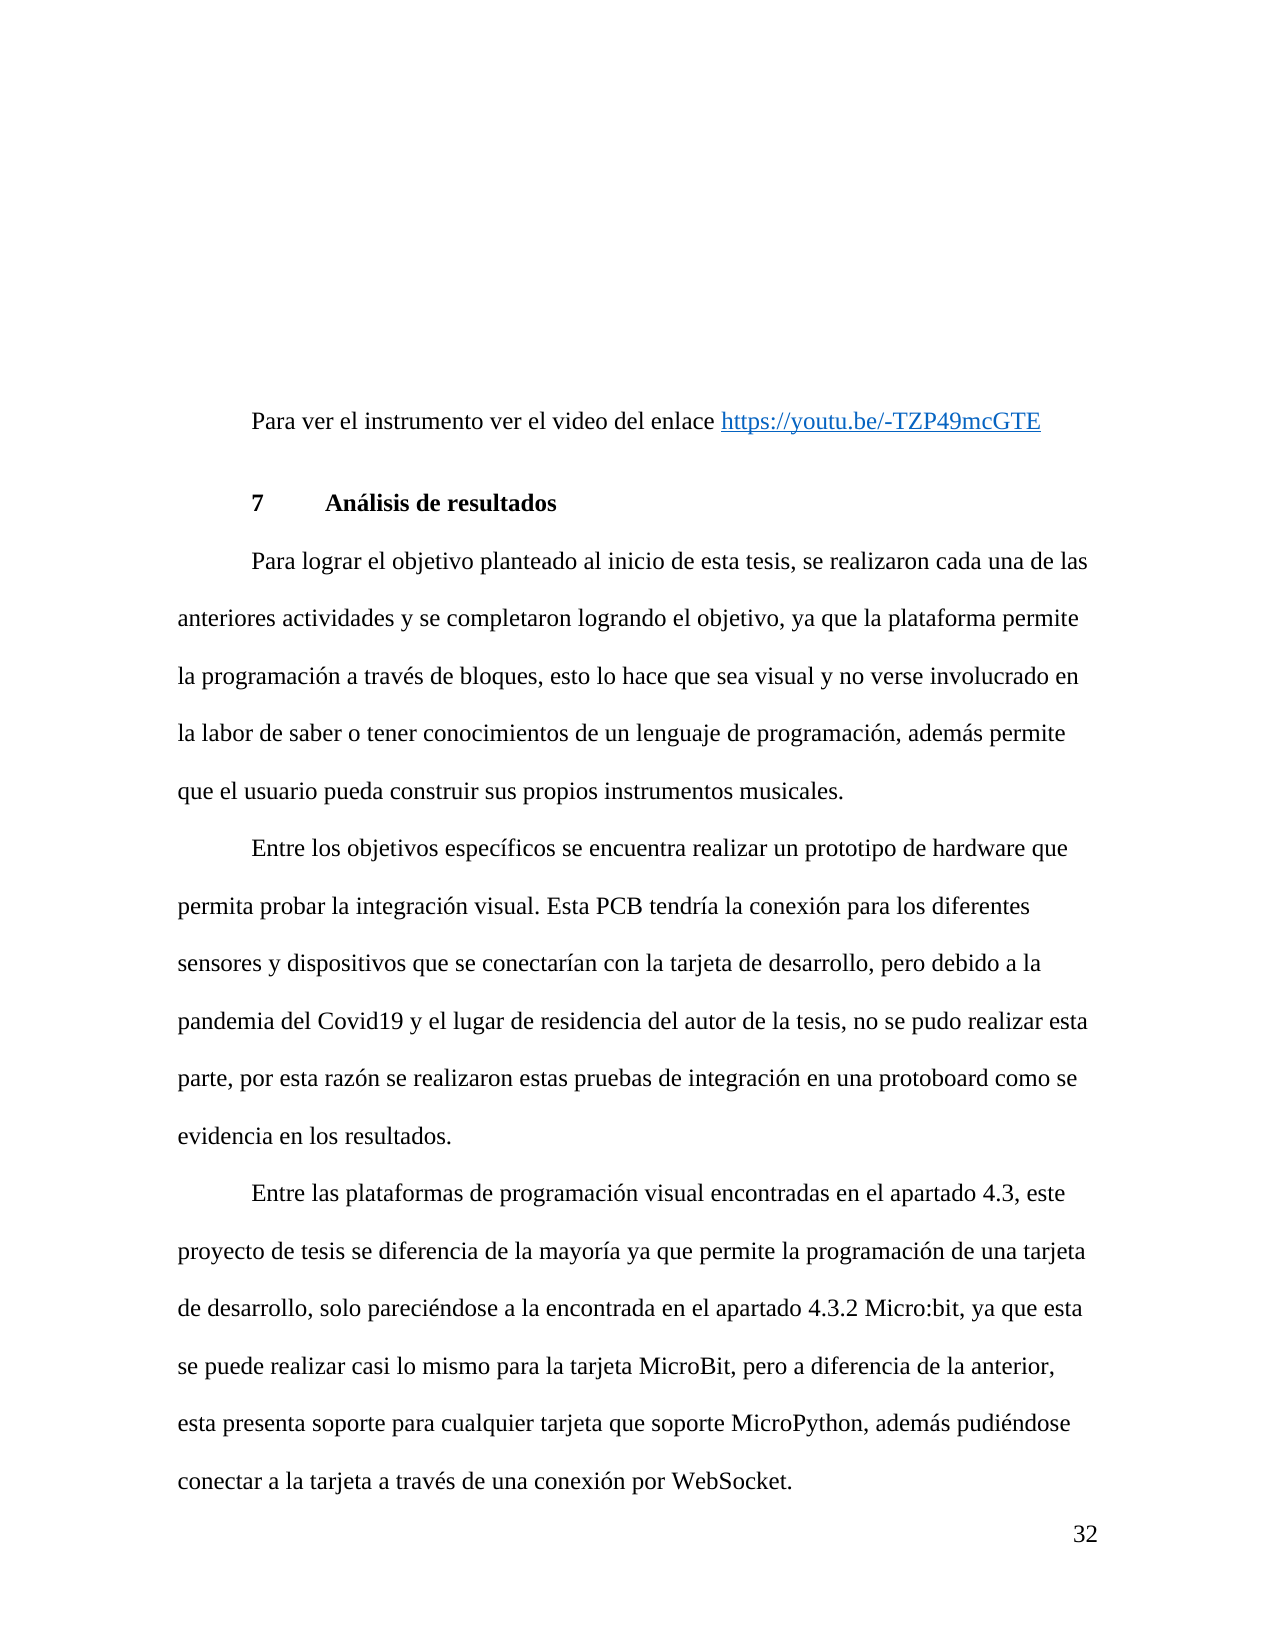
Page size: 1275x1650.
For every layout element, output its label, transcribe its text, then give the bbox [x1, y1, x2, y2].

text Entre las plataformas de programación visual encontradas en el apartado 4.3, este proyecto de tesis se diferencia de la mayoría ya que permite la programación de una tarjeta de desarrollo, solo pareciéndose a la encontrada en el apartado 4.3.2 Micro:bit, ya que esta se puede realizar casi lo mismo para la tarjeta MicroBit, pero a diferencia de la anterior, esta presenta soporte para cualquier tarjeta que soporte MicroPython, además pudiéndose conectar a la tarjeta a través de una conexión por WebSocket. [177, 1178, 1098, 1494]
subtitle Análisis de resultados [177, 488, 1098, 517]
text Para ver el instrumento ver el video del enlace https://youtu.be/-TZP49mcGTE [177, 406, 1098, 434]
text Para lograr el objetivo planteado al inicio de esta tesis, se realizaron cada una de las anteriores actividades y se completaron logrando el objetivo, ya que la plataforma permite la programación a través de bloques, esto lo hace que sea visual y no verse involucrado en la labor de saber o tener conocimientos de un lenguaje de programación, además permite que el usuario pueda construir sus propios instrumentos musicales. [177, 546, 1098, 804]
text Entre los objetivos específicos se encuentra realizar un prototipo de hardware que permita probar la integración visual. Esta PCB tendría la conexión para los diferentes sensores y dispositivos que se conectarían con la tarjeta de desarrollo, pero debido a la pandemia del Covid19 y el lugar de residencia del autor de la tesis, no se pudo realizar esta parte, por esta razón se realizaron estas pruebas de integración en una protoboard como se evidencia en los resultados. [177, 833, 1098, 1149]
